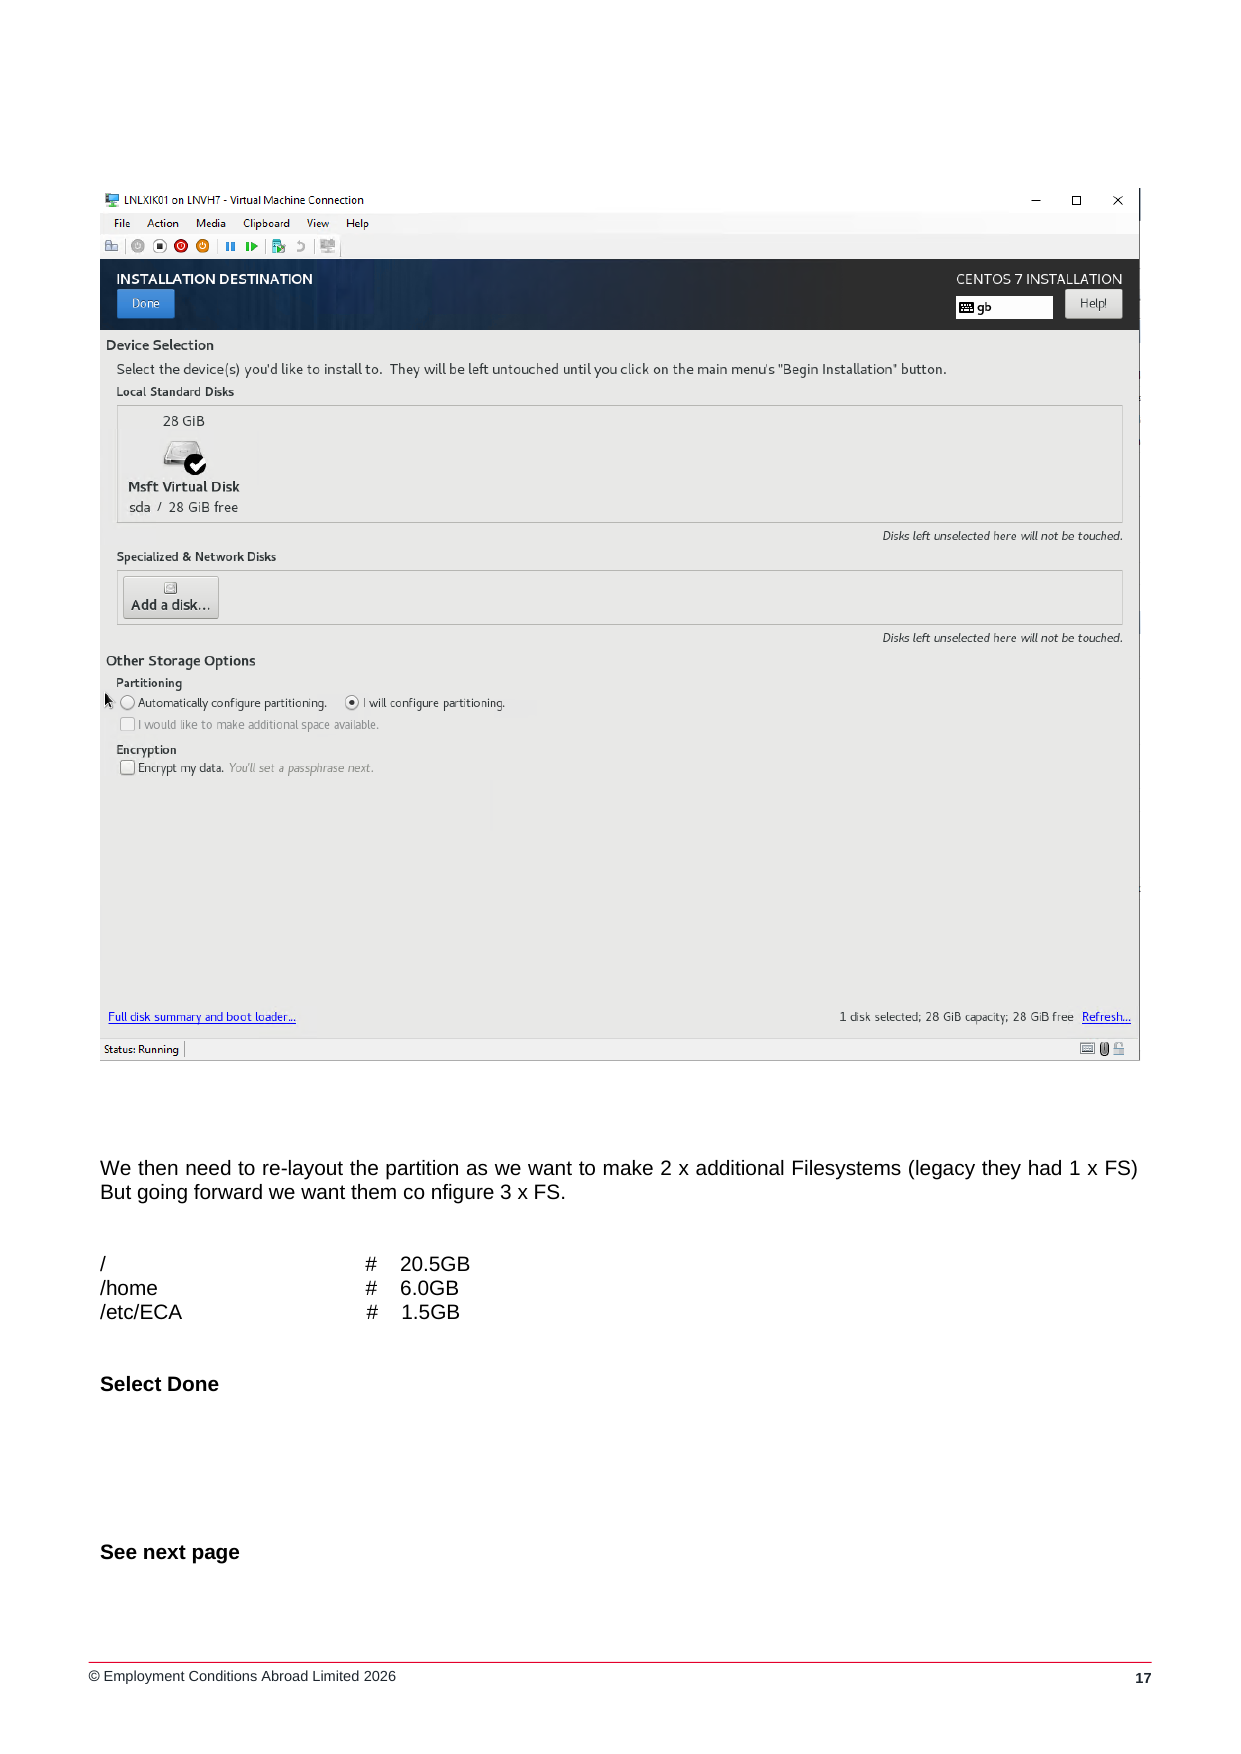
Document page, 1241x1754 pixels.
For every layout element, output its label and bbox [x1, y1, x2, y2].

table_header [89, 189, 1152, 1635]
picture [100, 188, 1141, 1061]
